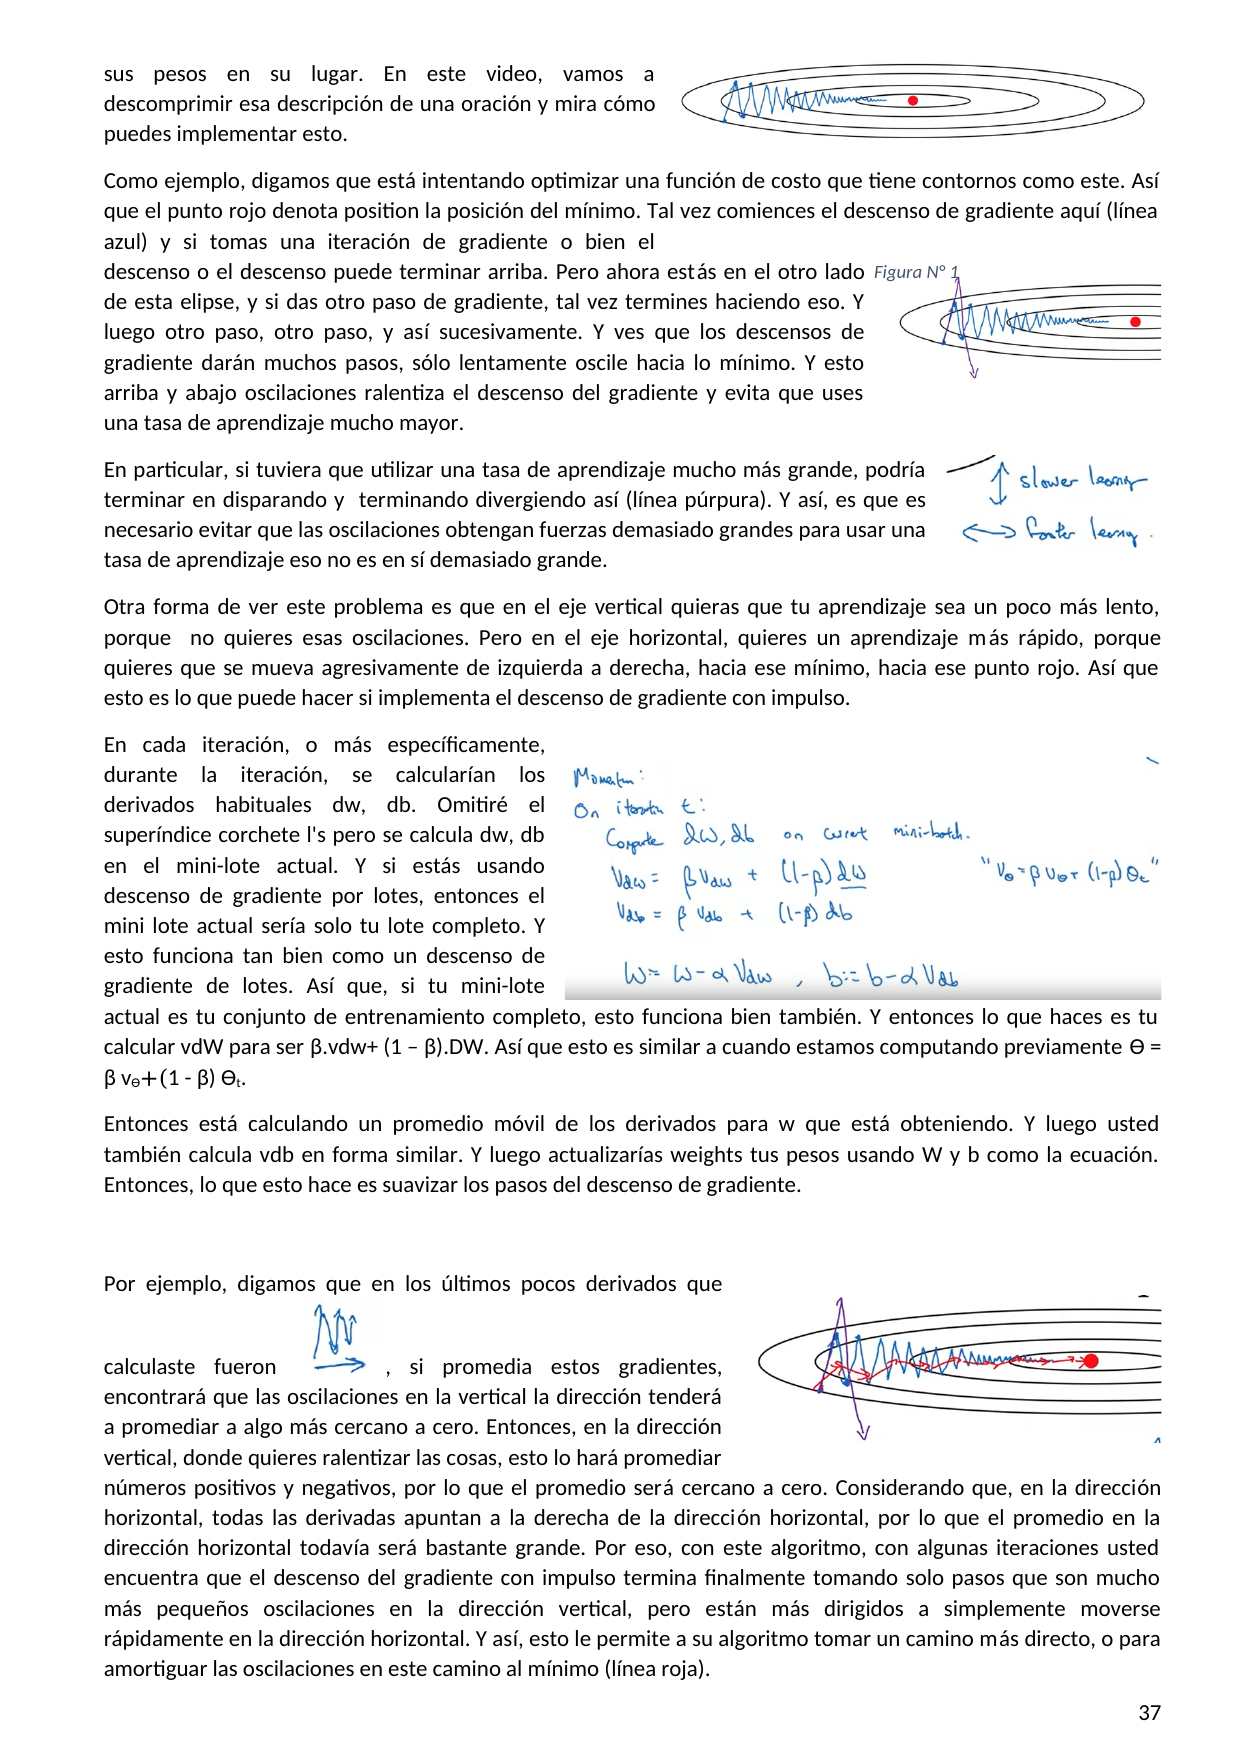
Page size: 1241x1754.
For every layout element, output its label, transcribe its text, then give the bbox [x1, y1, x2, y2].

picture [741, 1295, 1162, 1443]
picture [946, 455, 1162, 556]
text Como ejemplo, digamos que está intentando optimizar una función de costo que tiene contornos como este. Así que el punto rojo denota position la posición del mínimo. Tal vez comiences el descenso de gradiente aquí (línea azul) y si tomas una iteración de gradiente o bien el descenso o el descenso puede terminar arriba. Pero ahora estás en el otro lado de esta elipse, y si das otro paso de gradiente, tal vez termines haciendo eso. Y luego otro paso, otro paso, y así sucesivamente. Y ves que los descensos de gradiente darán muchos pasos, sólo lentamente oscile hacia lo mínimo. Y esto arriba y abajo oscilaciones ralentiza el descenso del gradiente y evita que uses una tasa de aprendizaje mucho mayor. [103, 166, 1161, 436]
text Otra forma de ver este problema es que en el eje vertical quieras que tu aprendizaje sea un poco más lento, porque no quieres esas oscilaciones. Pero en el eje horizontal, quieres un aprendizaje más rápido, porque quieres que se mueva agresivamente de izquierda a derecha, hacia ese mínimo, hacia ese punto rojo. Así que esto es lo que puede hacer si implementa el descenso de gradiente con impulso. [103, 592, 1161, 711]
picture [884, 274, 1162, 386]
picture [295, 1299, 386, 1375]
text Entonces está calculando un promedio móvil de los derivados para w que está obteniendo. Y luego usted también calcula vdb en forma similar. Y luego actualizarías weights tus pesos usando W y b como la ecuación. Entonces, lo que esto hace es suavizar los pasos del descenso de gradiente. [103, 1109, 1161, 1198]
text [103, 59, 1161, 148]
picture [564, 757, 1162, 1000]
text Por ejemplo, digamos que en los últimos pocos derivados que calculaste fueron , si promedia estos gradientes, encontrará que las oscilaciones en la vertical la dirección tenderá a promediar a algo más cercano a cero. Entonces, en la dirección vertical, donde quieres ralentizar las cosas, esto lo hará promediar números positivos y negativos, por lo que el promedio será cercano a cero. Considerando que, en la dirección horizontal, todas las derivadas apuntan a la derecha de la dirección horizontal, por lo que el promedio en la dirección horizontal todavía será bastante grande. Por eso, con este algoritmo, con algunas iteraciones usted encuentra que el descenso del gradiente con impulso termina finalmente tomando solo pasos que son mucho más pequeños oscilaciones en la dirección vertical, pero están más dirigidos a simplemente moverse rápidamente en la dirección horizontal. Y así, esto le permite a su algoritmo tomar un camino más directo, o para amortiguar las oscilaciones en este camino al mínimo (línea roja). [103, 1217, 1161, 1682]
picture [674, 59, 1162, 144]
text En particular, si tuviera que utilizar una tasa de aprendizaje mucho más grande, podría terminar en disparando y terminando divergiendo así (línea púrpura). Y así, es que es necesario evitar que las oscilaciones obtengan fuerzas demasiado grandes para usar una tasa de aprendizaje eso no es en sí demasiado grande. [103, 455, 1161, 574]
